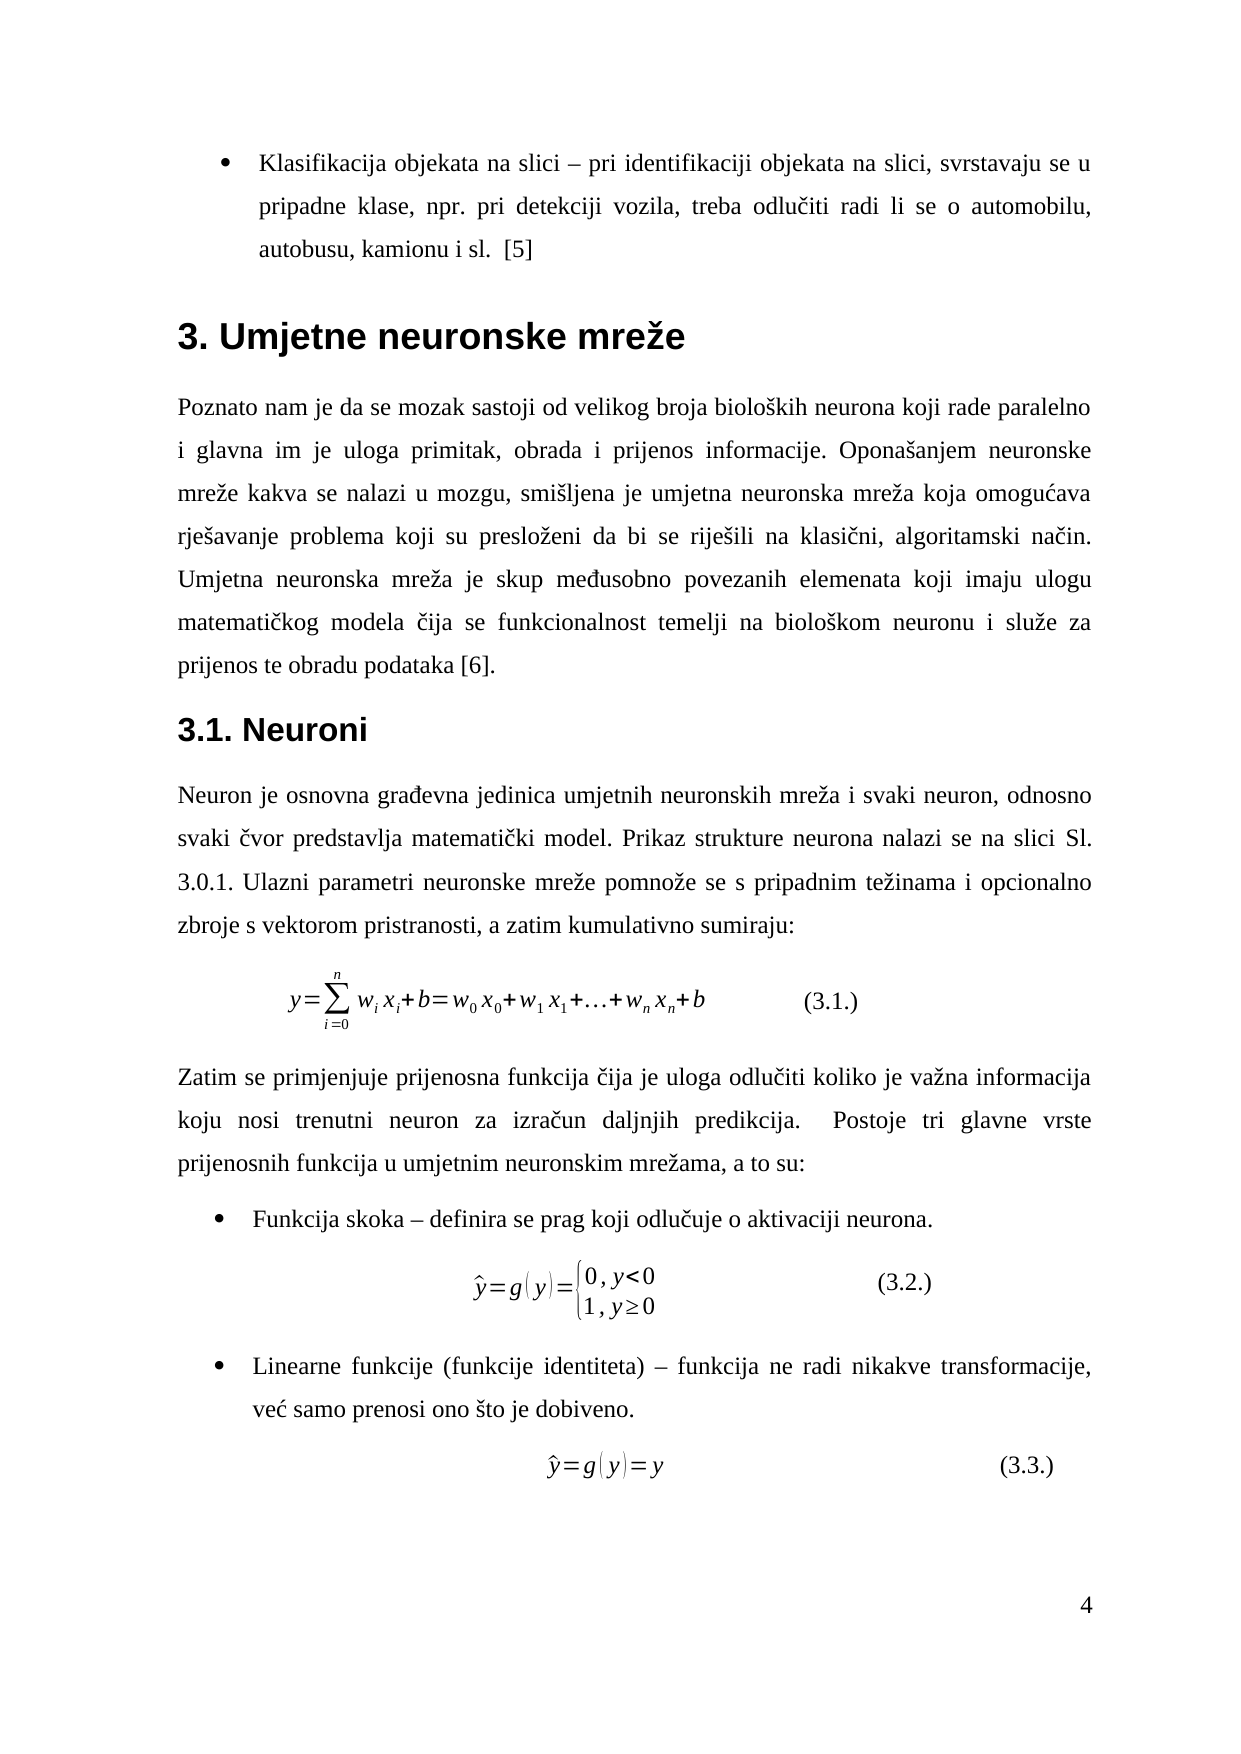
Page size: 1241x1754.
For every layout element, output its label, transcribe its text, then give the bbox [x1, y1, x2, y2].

list Klasifikacija objekata na slici – pri identifikaciji objekata na slici, svrstavaju se u pripadne klase, npr. pri detekciji vozila, treba odlučiti radi li se o automobilu, autobusu, kamionu i sl. [5] [221, 148, 1092, 263]
text Neuron je osnovna građevna jedinica umjetnih neuronskih mreža i svaki neuron, odnosno svaki čvor predstavlja matematički model. Prikaz strukture neurona nalazi se na slici Sl. 3.1. Ulazni parametri neuronske mreže pomnože se s pripadnim težinama i opcionalno zbroje s vektorom pristranosti, a zatim kumulativno sumiraju: [177, 780, 1092, 938]
text (3.3.) [472, 1450, 1092, 1483]
text (3.2.) [398, 1259, 1092, 1322]
list Linearne funkcije (funkcije identiteta) – funkcija ne radi nikakve transformacije, već samo prenosi ono što je dobiveno. [215, 1351, 1092, 1423]
list Funkcija skoka – definira se prag koji odlučuje o aktivaciji neurona. [215, 1204, 1092, 1233]
text Poznato nam je da se mozak sastoji od velikog broja bioloških neurona koji rade paralelno i glavna im je uloga primitak, obrada i prijenos informacije. Oponašanjem neuronske mreže kakva se nalazi u mozgu, smišljena je umjetna neuronska mreža koja omogućava rješavanje problema koji su presloženi da bi se riješili na klasični, algoritamski način. Umjetna neuronska mreža je skup međusobno povezanih elemenata koji imaju ulogu matematičkog modela čija se funkcionalnost temelji na biološkom neuronu i služe za prijenos te obradu podataka [6]. [177, 392, 1092, 679]
subtitle 3.1. Neuroni [177, 710, 1092, 749]
subtitle 3. Umjetne neuronske mreže [177, 314, 1092, 358]
text (3.1.) [177, 965, 1092, 1033]
text Zatim se primjenjuje prijenosna funkcija čija je uloga odlučiti koliko je važna informacija koju nosi trenutni neuron za izračun daljnjih predikcija. Postoje tri glavne vrste prijenosnih funkcija u umjetnim neuronskim mrežama, a to su: [177, 1062, 1092, 1177]
